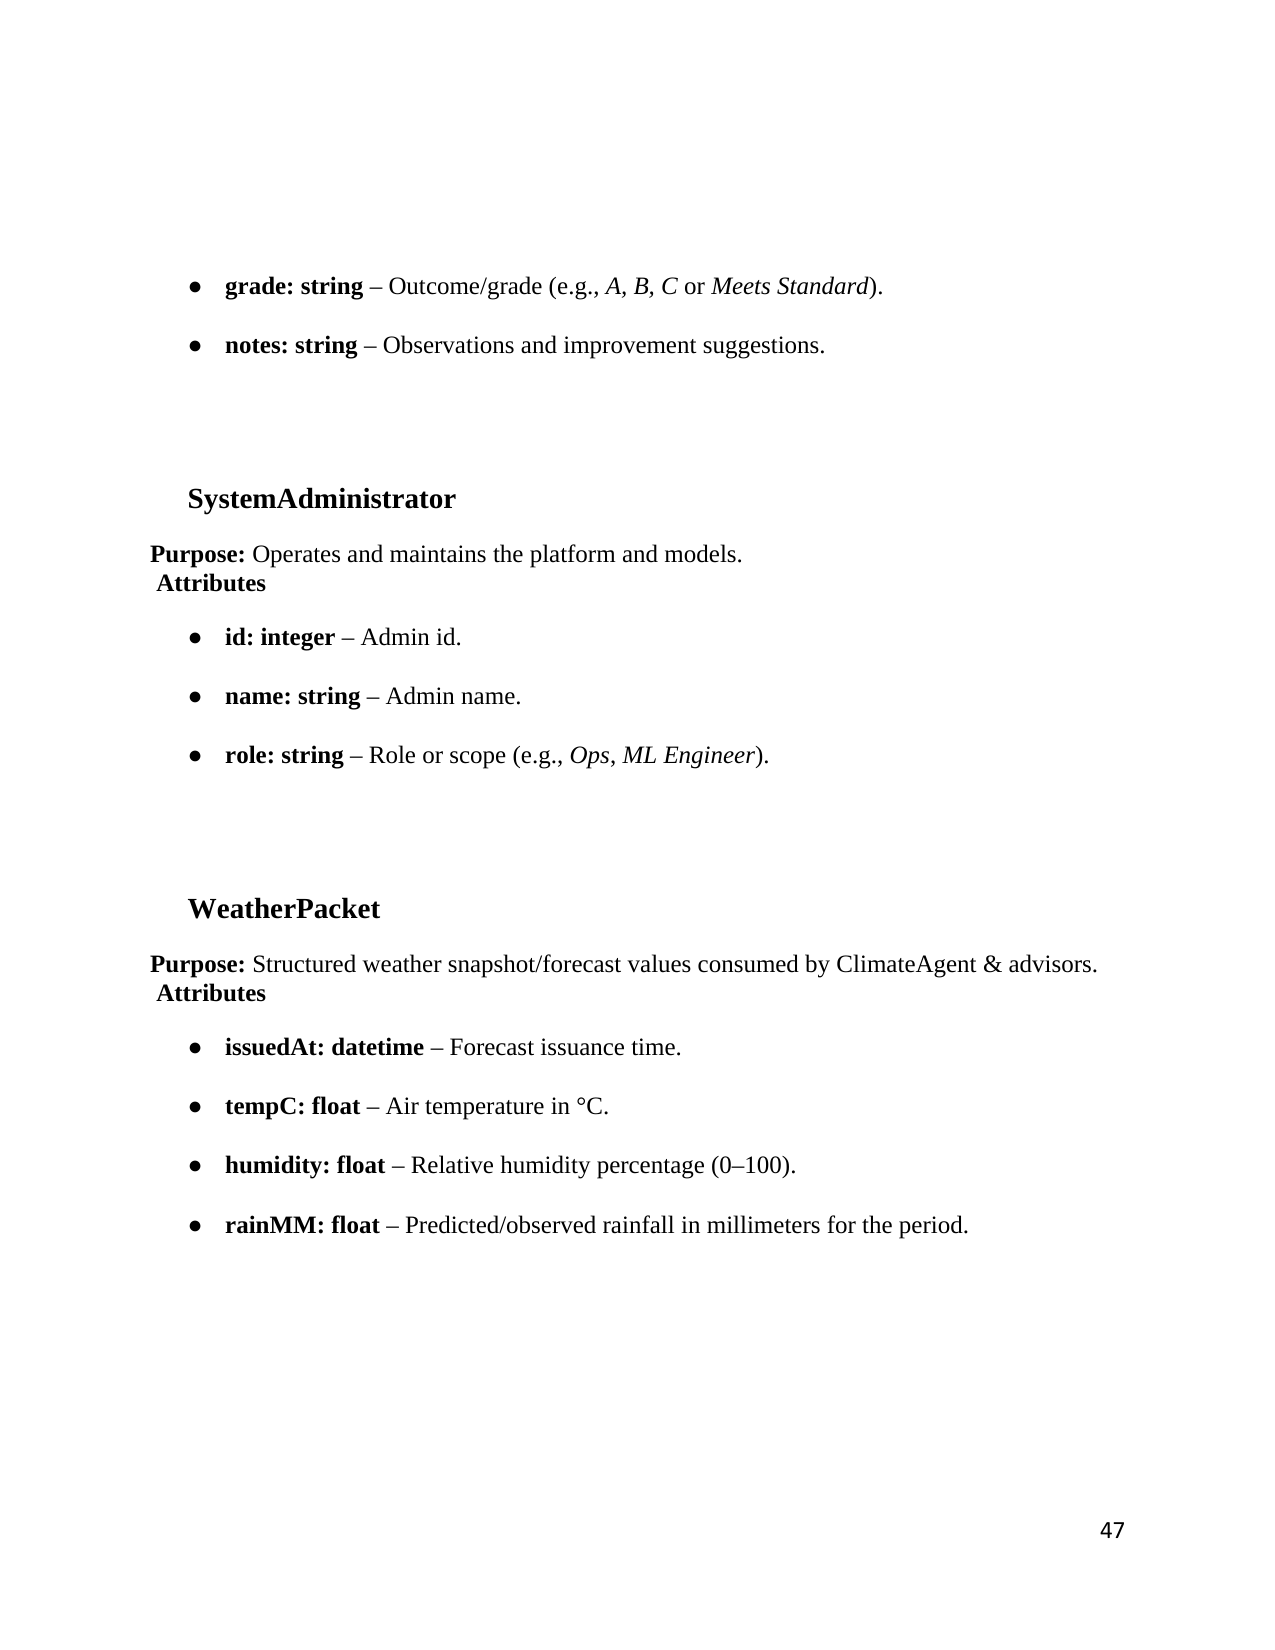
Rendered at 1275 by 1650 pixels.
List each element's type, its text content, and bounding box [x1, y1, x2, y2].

text Purpose: Structured weather snapshot/forecast values consumed by ClimateAgent & advisors. Attributes [150, 949, 1125, 1007]
list rainMM: float – Predicted/observed rainfall in millimeters for the period. [187, 1210, 1125, 1238]
list grade: string – Outcome/grade (e.g., A, B, C or Meets Standard). [187, 271, 1125, 330]
list humidity: float – Relative humidity percentage (0–100). [187, 1150, 1125, 1210]
list name: string – Admin name. [187, 681, 1125, 740]
list notes: string – Observations and improvement suggestions. [187, 330, 1125, 389]
subtitle WeatherPacket [187, 891, 1125, 924]
subtitle SystemAdministrator [187, 481, 1125, 514]
list tempC: float – Air temperature in °C. [187, 1091, 1125, 1150]
list issuedAt: datetime – Forecast issuance time. [187, 1032, 1125, 1091]
list id: integer – Admin id. [187, 622, 1125, 681]
text Purpose: Operates and maintains the platform and models. Attributes [150, 539, 1125, 597]
list role: string – Role or scope (e.g., Ops, ML Engineer). [187, 740, 1125, 799]
